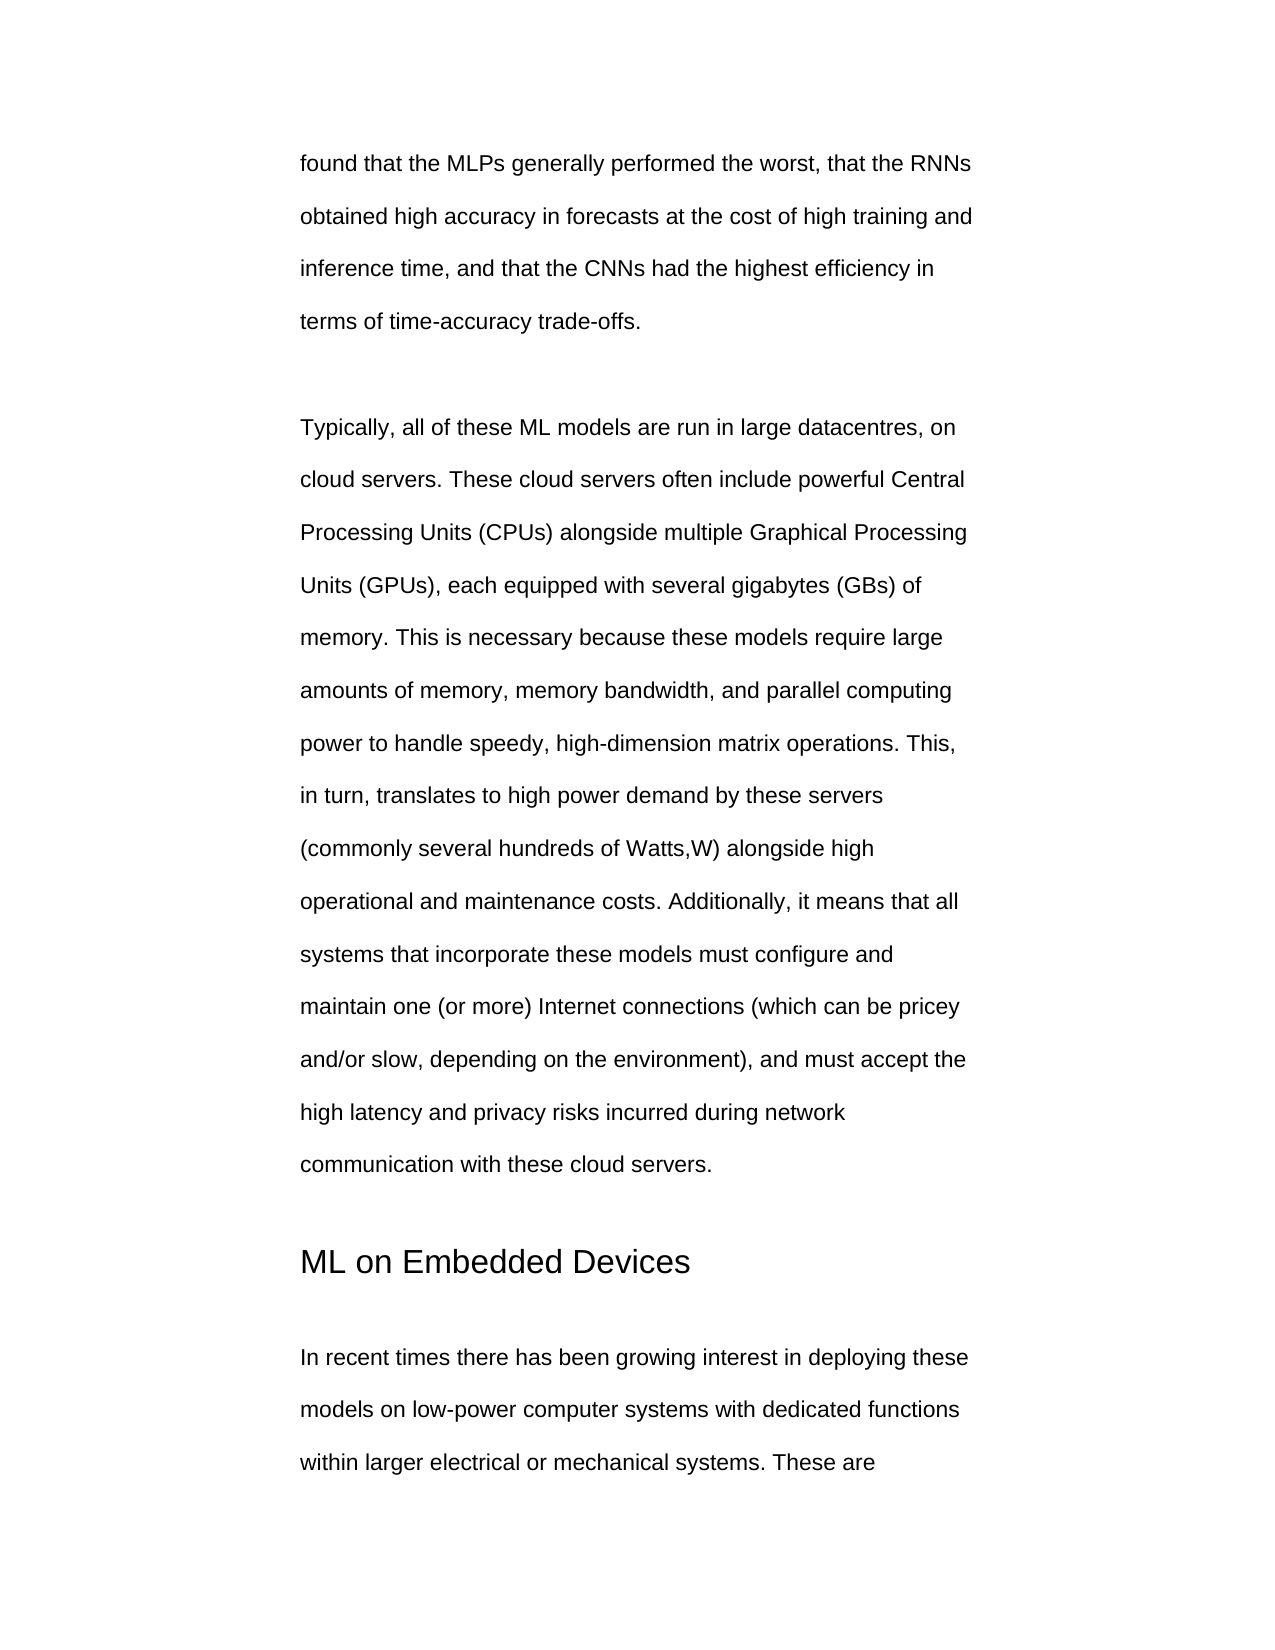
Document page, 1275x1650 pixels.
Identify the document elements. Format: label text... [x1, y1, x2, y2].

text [300, 1343, 975, 1475]
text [300, 150, 975, 334]
text Typically, all of these ML models are run in large datacentres, on cloud servers. These cloud servers often include powerful Central Processing Units (CPUs) alongside multiple Graphical Processing Units (GPUs), each equipped with several gigabytes (GBs) of memory. This is necessary because these models require large amounts of memory, memory bandwidth, and parallel computing power to handle speedy, high-dimension matrix operations. This, in turn, translates to high power demand by these servers (commonly several hundreds of Watts,W) alongside high operational and maintenance costs. Additionally, it means that all systems that incorporate these models must configure and maintain one (or more) Internet connections (which can be pricey and/or slow, depending on the environment), and must accept the high latency and privacy risks incurred during network communication with these cloud servers. [300, 413, 975, 1178]
subtitle ML on Embedded Devices [300, 1242, 975, 1280]
